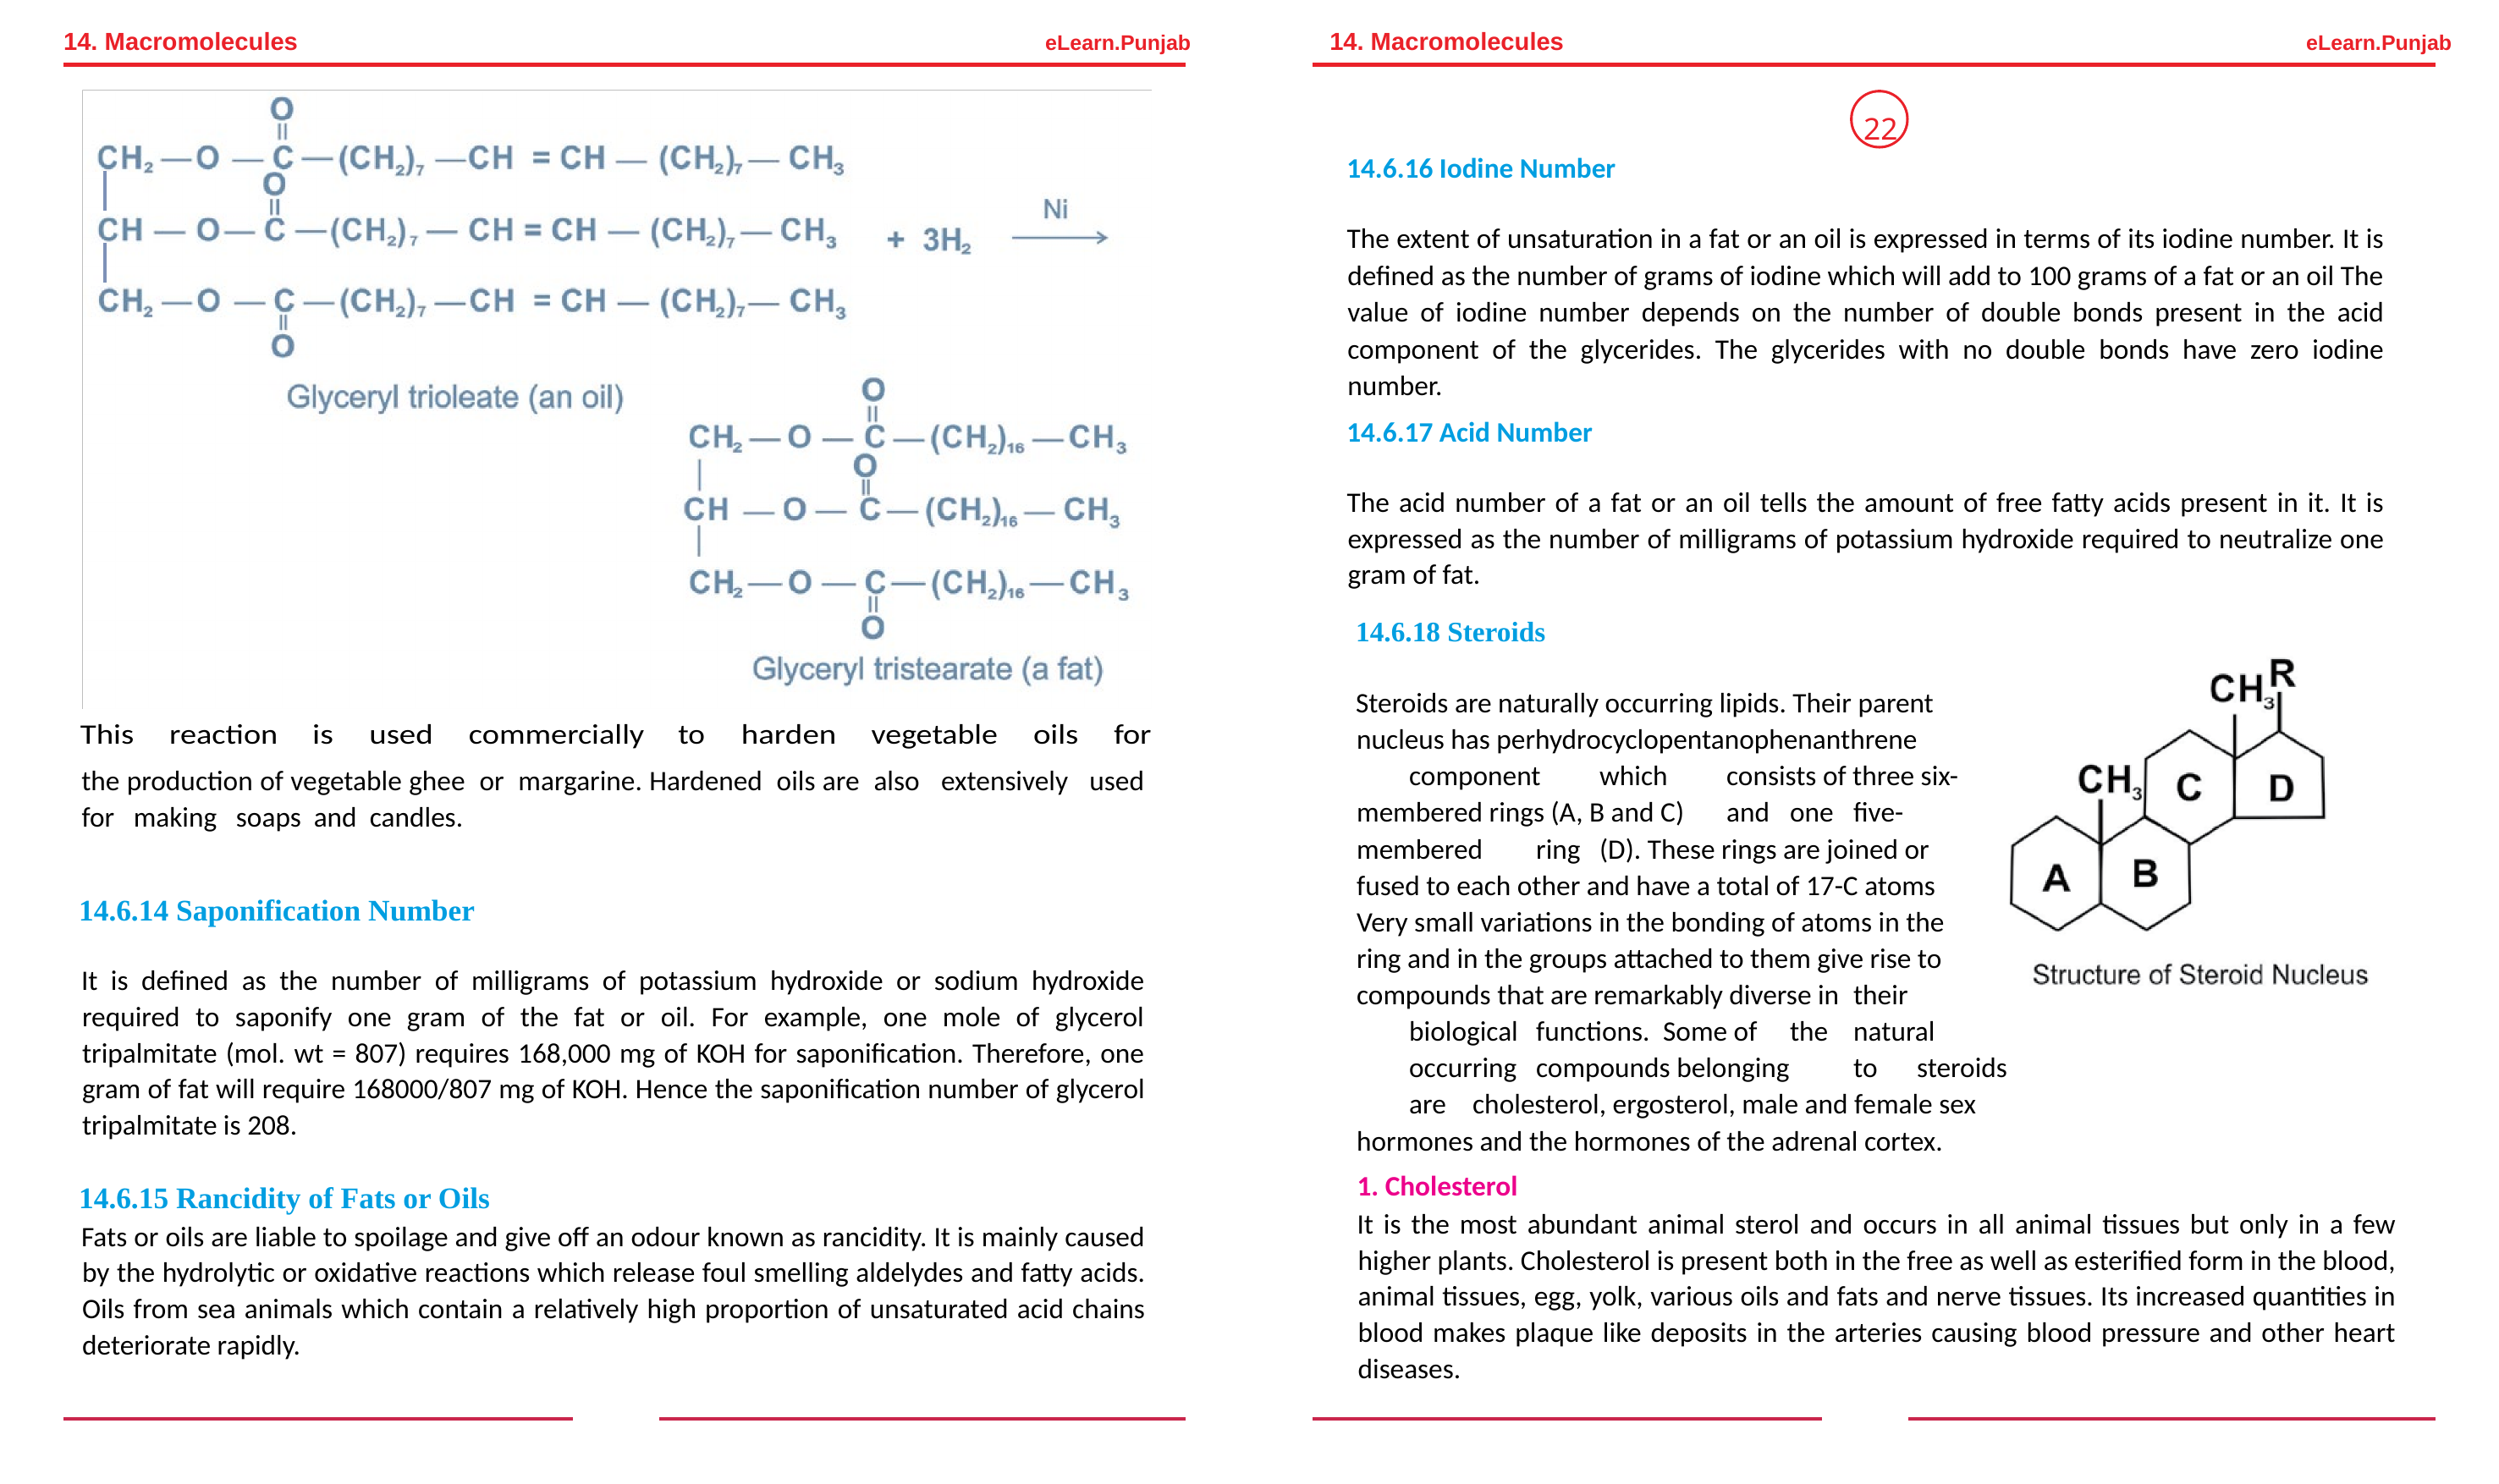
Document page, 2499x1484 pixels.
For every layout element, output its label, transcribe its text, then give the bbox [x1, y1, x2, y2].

picture [82, 90, 1152, 709]
text Fats or oils are liable to spoilage and give off an odour known as rancidity. It is mainly caused by the hydrolytic or oxidative reactions which release foul smelling aldelydes and fatty acids. Oils from sea animals which contain a relatively high proportion of unsaturated acid chains deteriorate rapidly. [81, 1219, 1146, 1361]
text The extent of unsaturation in a fat or an oil is expressed in terms of its iodine number. It is defined as the number of grams of iodine which will add to 100 grams of a fat or an oil The value of iodine number depends on the number of double bonds present in the acid component of the glycerides. The glycerides with no double bonds have zero iodine number. [1346, 221, 2385, 403]
subtitle 14.6.16 Iodine Number [1346, 151, 2419, 184]
picture [1991, 647, 2382, 1006]
text Steroids are naturally occurring lipids. Their parent nucleus has perhydrocyclopentanophenanthrene component which consists of three six- membered rings (A, B and C) and one five-membered ring (D). These rings are joined or fused to each other and have a total of 17-C atoms Very small variations in the bonding of atoms in the ring and in the groups attached to them give rise to compounds that are remarkably diverse in their biological functions. Some of the natural occurring compounds belonging to steroids are cholesterol, ergosterol, male and female sex hormones and the hormones of the adrenal cortex. [1356, 685, 2031, 1157]
subtitle 1. Cholesterol [1357, 1168, 2419, 1203]
text the production of vegetable ghee or margarine. Hardened oils are also extensively used for making soaps and candles. [81, 763, 1146, 834]
subtitle 14.6.15 Rancidity of Fats or Oils [79, 1181, 1153, 1216]
text It is defined as the number of milligrams of potassium hydroxide or sodium hydroxide required to saponify one gram of the fat or oil. For example, one mole of glycerol tripalmitate (mol. wt = 807) requires 168,000 mg of KOH for saponification. Therefore, one gram of fat will require 168000/807 mg of KOH. Hence the saponification number of glycerol tripalmitate is 208. [81, 963, 1146, 1142]
text It is the most abundant animal sterol and occurs in all animal tissues but only in a few higher plants. Cholesterol is present both in the free as well as esterified form in the blood, animal tissues, egg, yolk, various oils and fats and nerve tissues. Its increased quantities in blood makes plaque like deposits in the arteries causing blood pressure and other heart diseases. [1357, 1206, 2397, 1385]
subtitle 14.6.17 Acid Number [1346, 415, 2419, 448]
text The acid number of a fat or an oil tells the amount of free fatty acids present in it. It is expressed as the number of milligrams of potassium hydroxide required to neutralize one gram of fat. [1346, 485, 2386, 591]
subtitle 14.6.14 Saponification Number [79, 893, 1153, 927]
subtitle 14.6.18 Steroids [1356, 615, 2419, 647]
